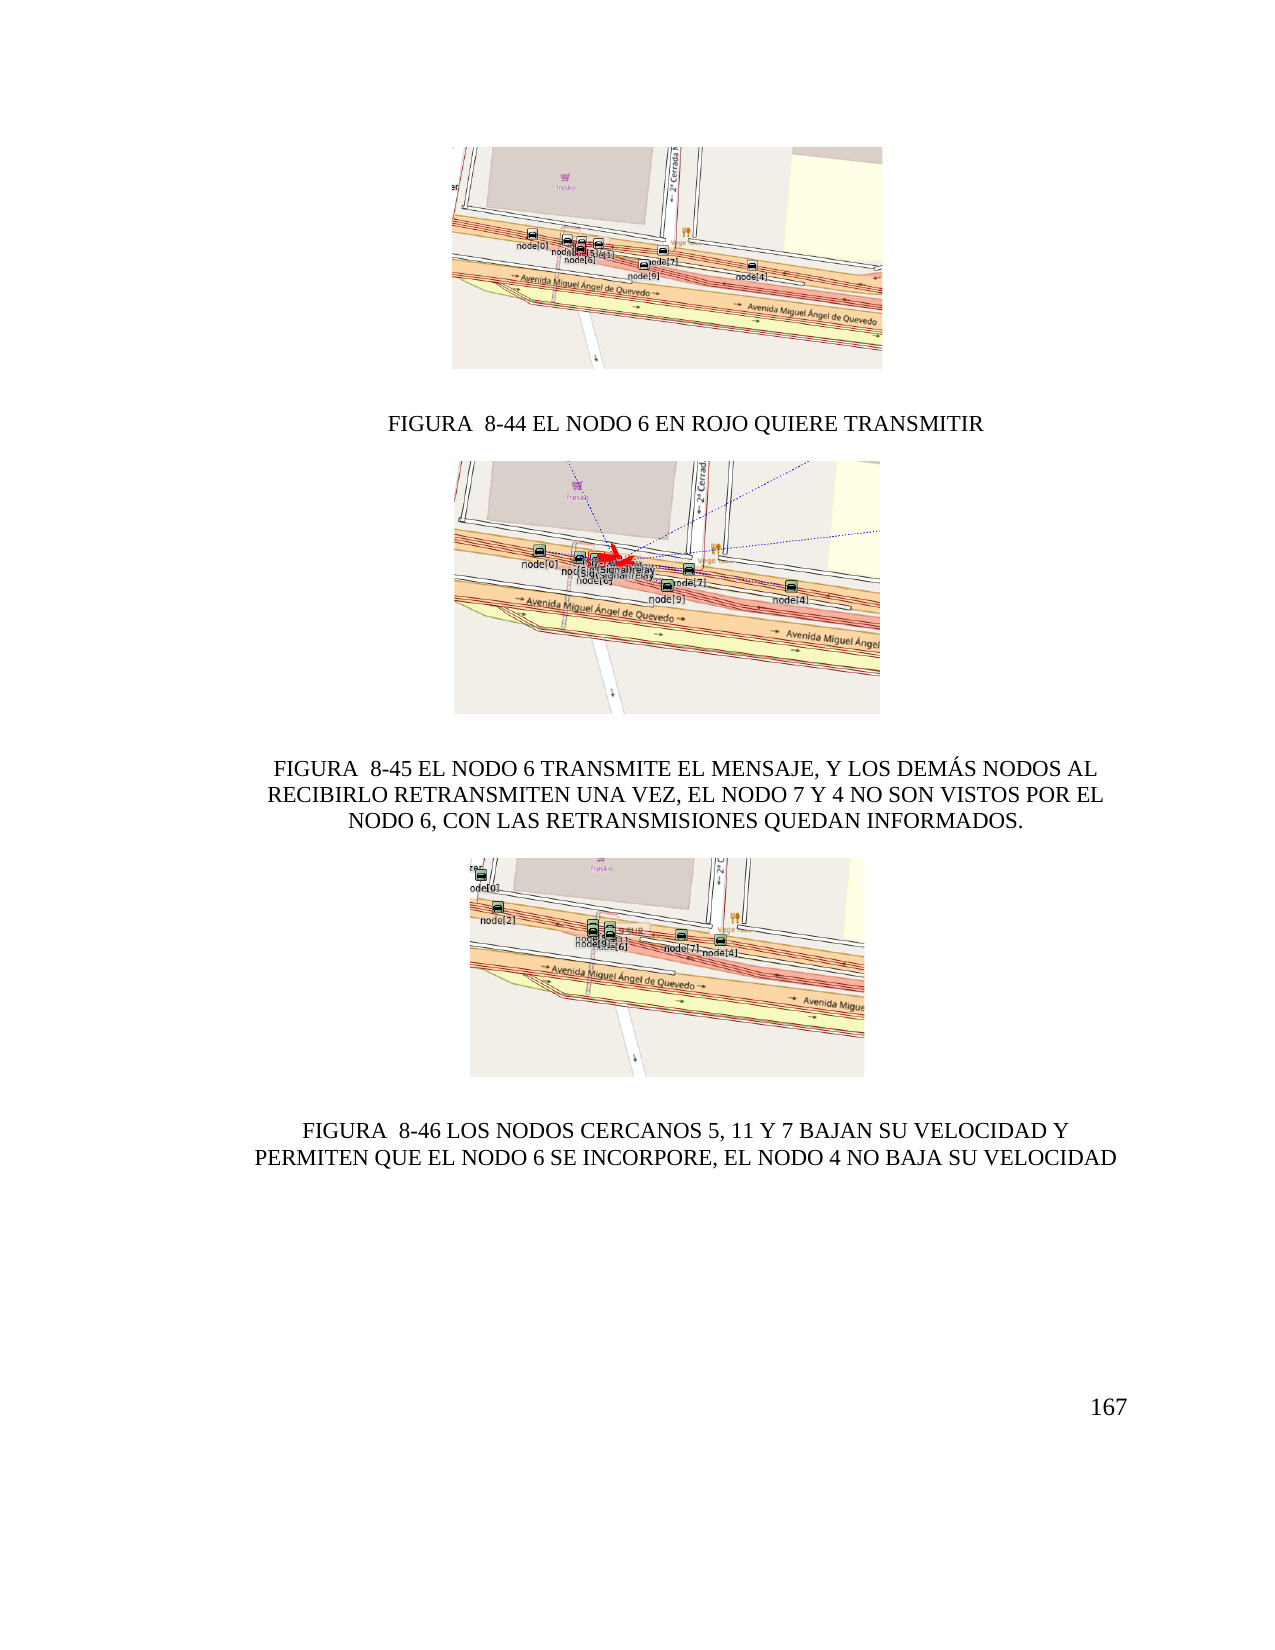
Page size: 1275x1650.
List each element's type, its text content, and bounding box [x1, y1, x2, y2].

picture [469, 858, 865, 1077]
picture [454, 461, 880, 714]
picture [451, 147, 883, 369]
